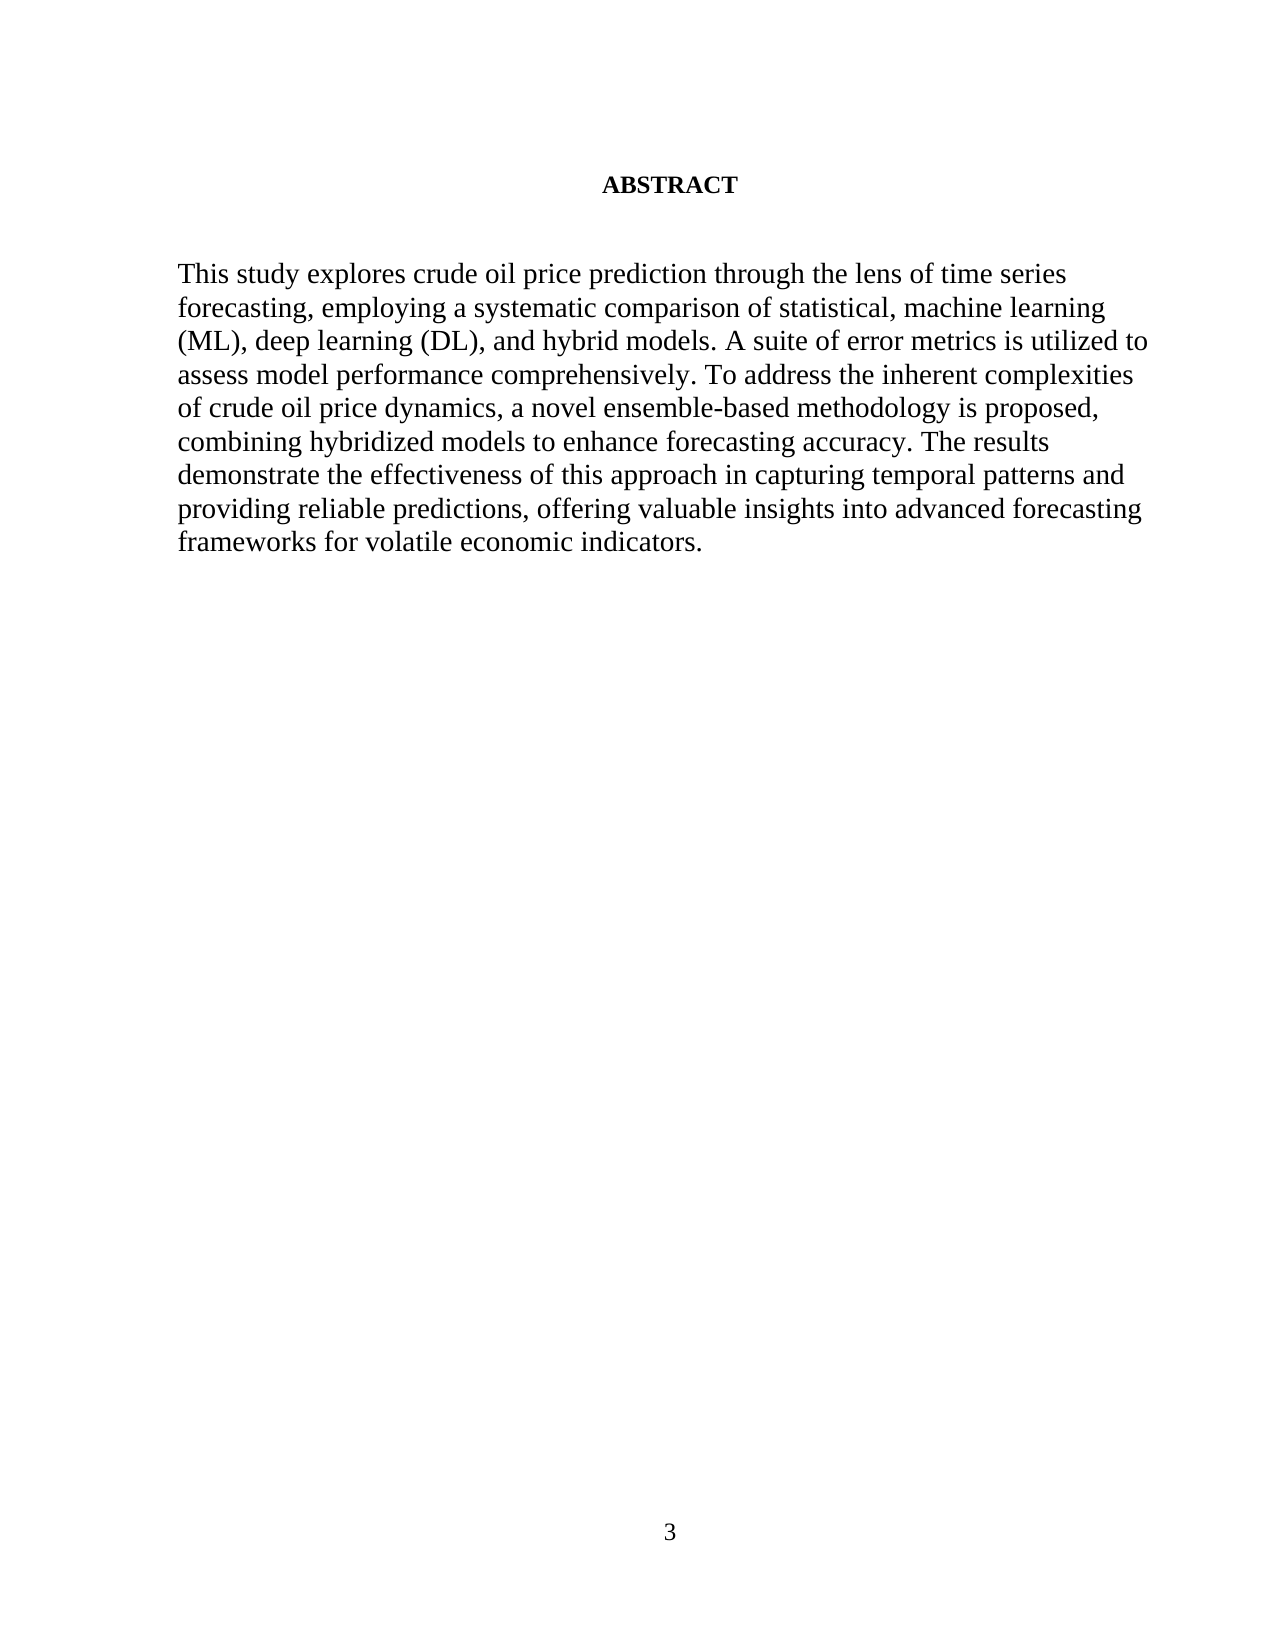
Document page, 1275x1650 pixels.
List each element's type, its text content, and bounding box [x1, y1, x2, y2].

text This study explores crude oil price prediction through the lens of time series forecasting, employing a systematic comparison of statistical, machine learning (ML), deep learning (DL), and hybrid models. A suite of error metrics is utilized to assess model performance comprehensively. To address the inherent complexities of crude oil price dynamics, a novel ensemble-based methodology is proposed, combining hybridized models to enhance forecasting accuracy. The results demonstrate the effectiveness of this approach in capturing temporal patterns and providing reliable predictions, offering valuable insights into advanced forecasting frameworks for volatile economic indicators. [177, 256, 1162, 558]
text ABSTRACT [177, 170, 1162, 199]
